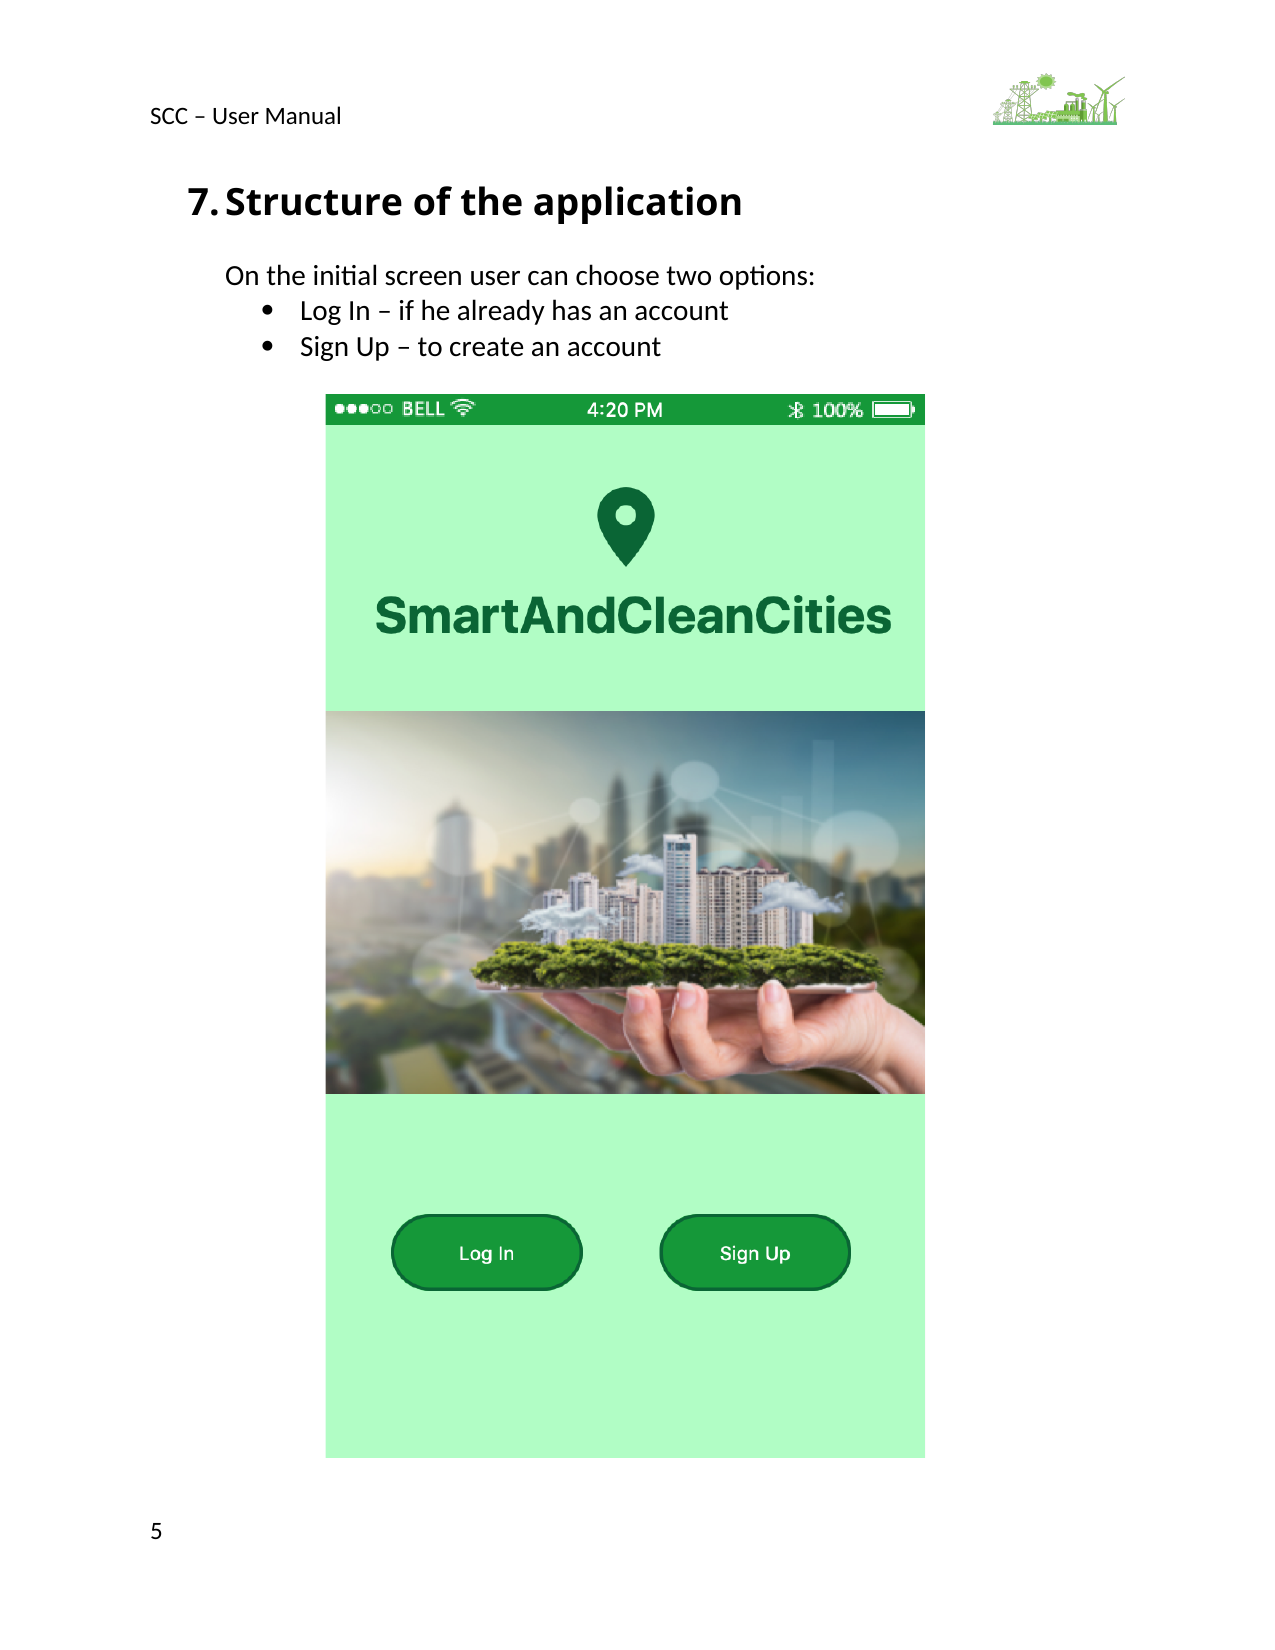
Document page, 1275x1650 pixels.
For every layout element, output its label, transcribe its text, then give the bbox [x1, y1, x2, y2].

subtitle Structure of the application [187, 175, 1125, 226]
text On the initial screen user can choose two options: [225, 257, 1125, 292]
list Log In – if he already has an account [262, 292, 1125, 328]
picture [992, 73, 1125, 125]
list Sign Up – to create an account [262, 328, 1125, 363]
picture [325, 394, 926, 1458]
